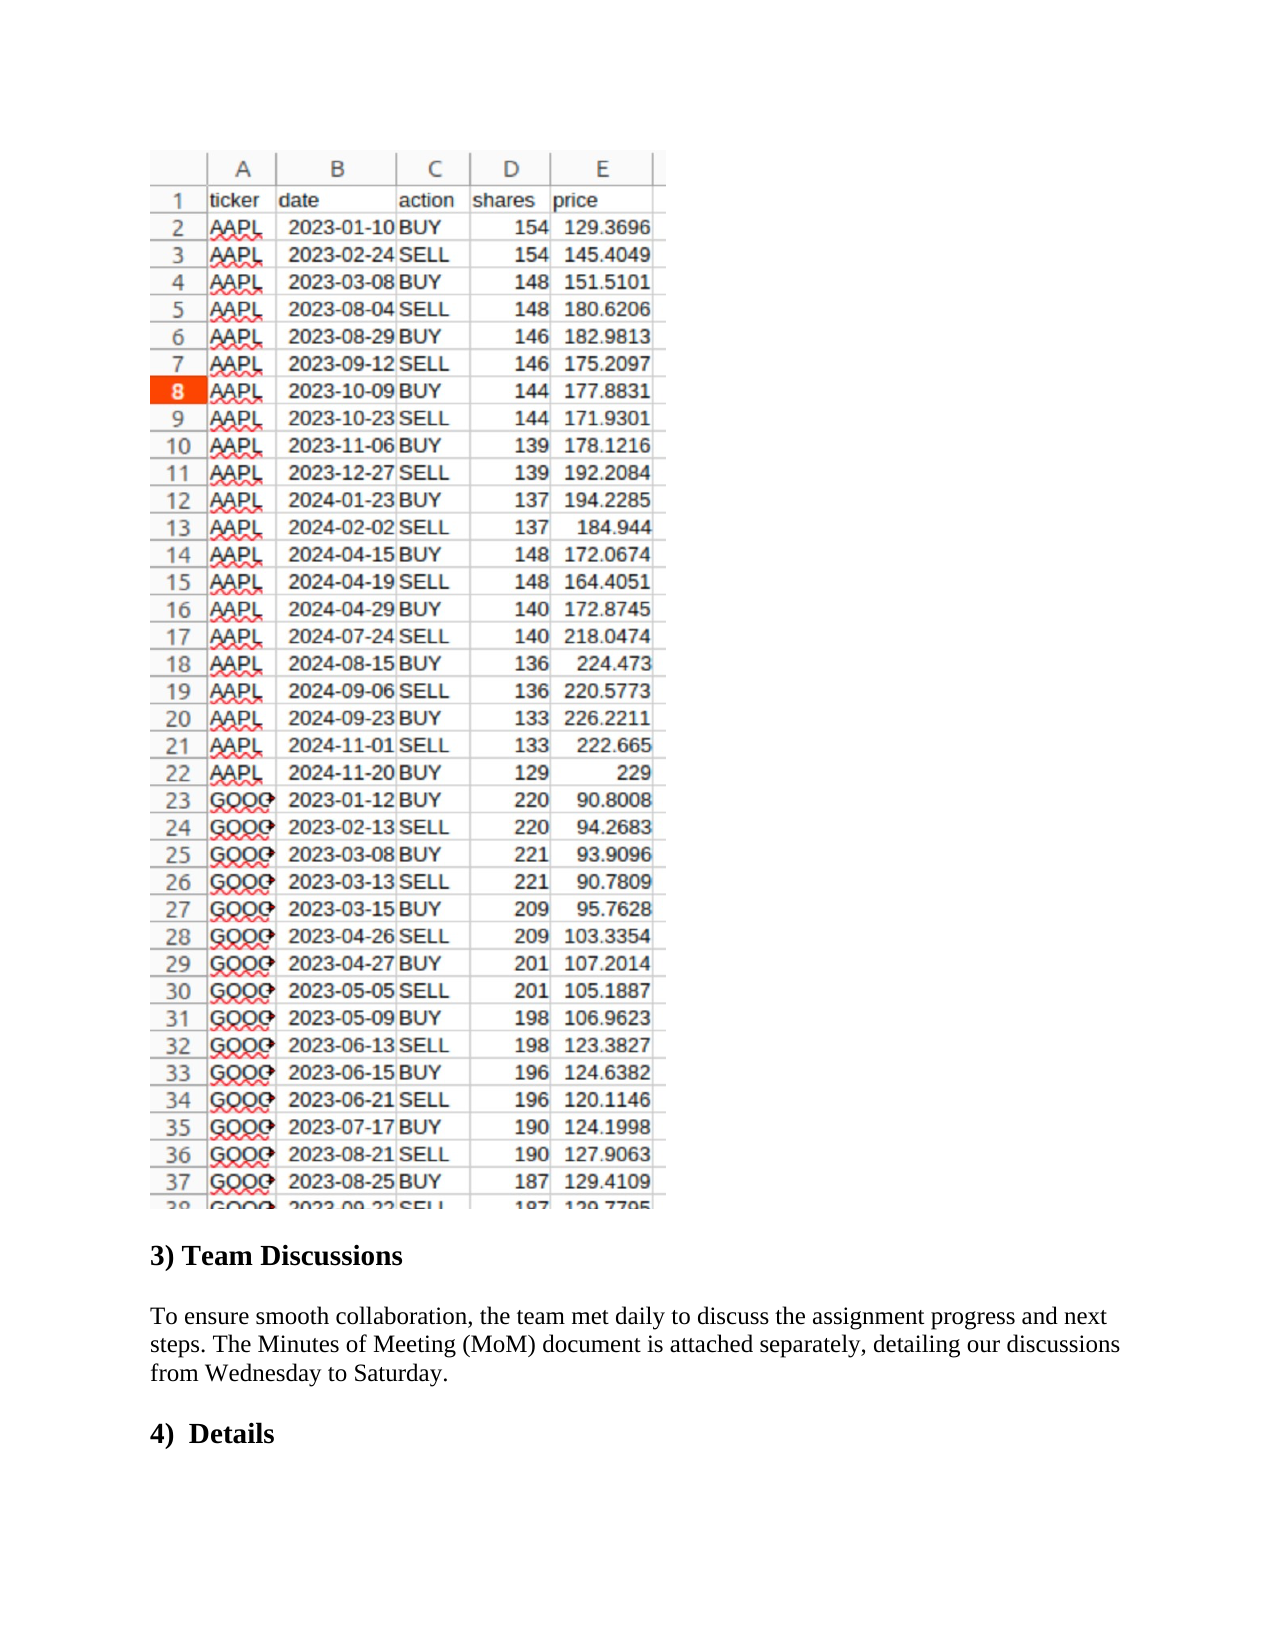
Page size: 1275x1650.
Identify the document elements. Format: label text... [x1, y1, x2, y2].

text 3) Team Discussions [150, 1238, 1125, 1272]
text To ensure smooth collaboration, the team met daily to discuss the assignment progress and next steps. The Minutes of Meeting (MoM) document is attached separately, detailing our discussions from Wednesday to Saturday. [150, 1301, 1125, 1387]
text 4) Details [150, 1416, 1125, 1450]
picture [150, 150, 666, 1209]
